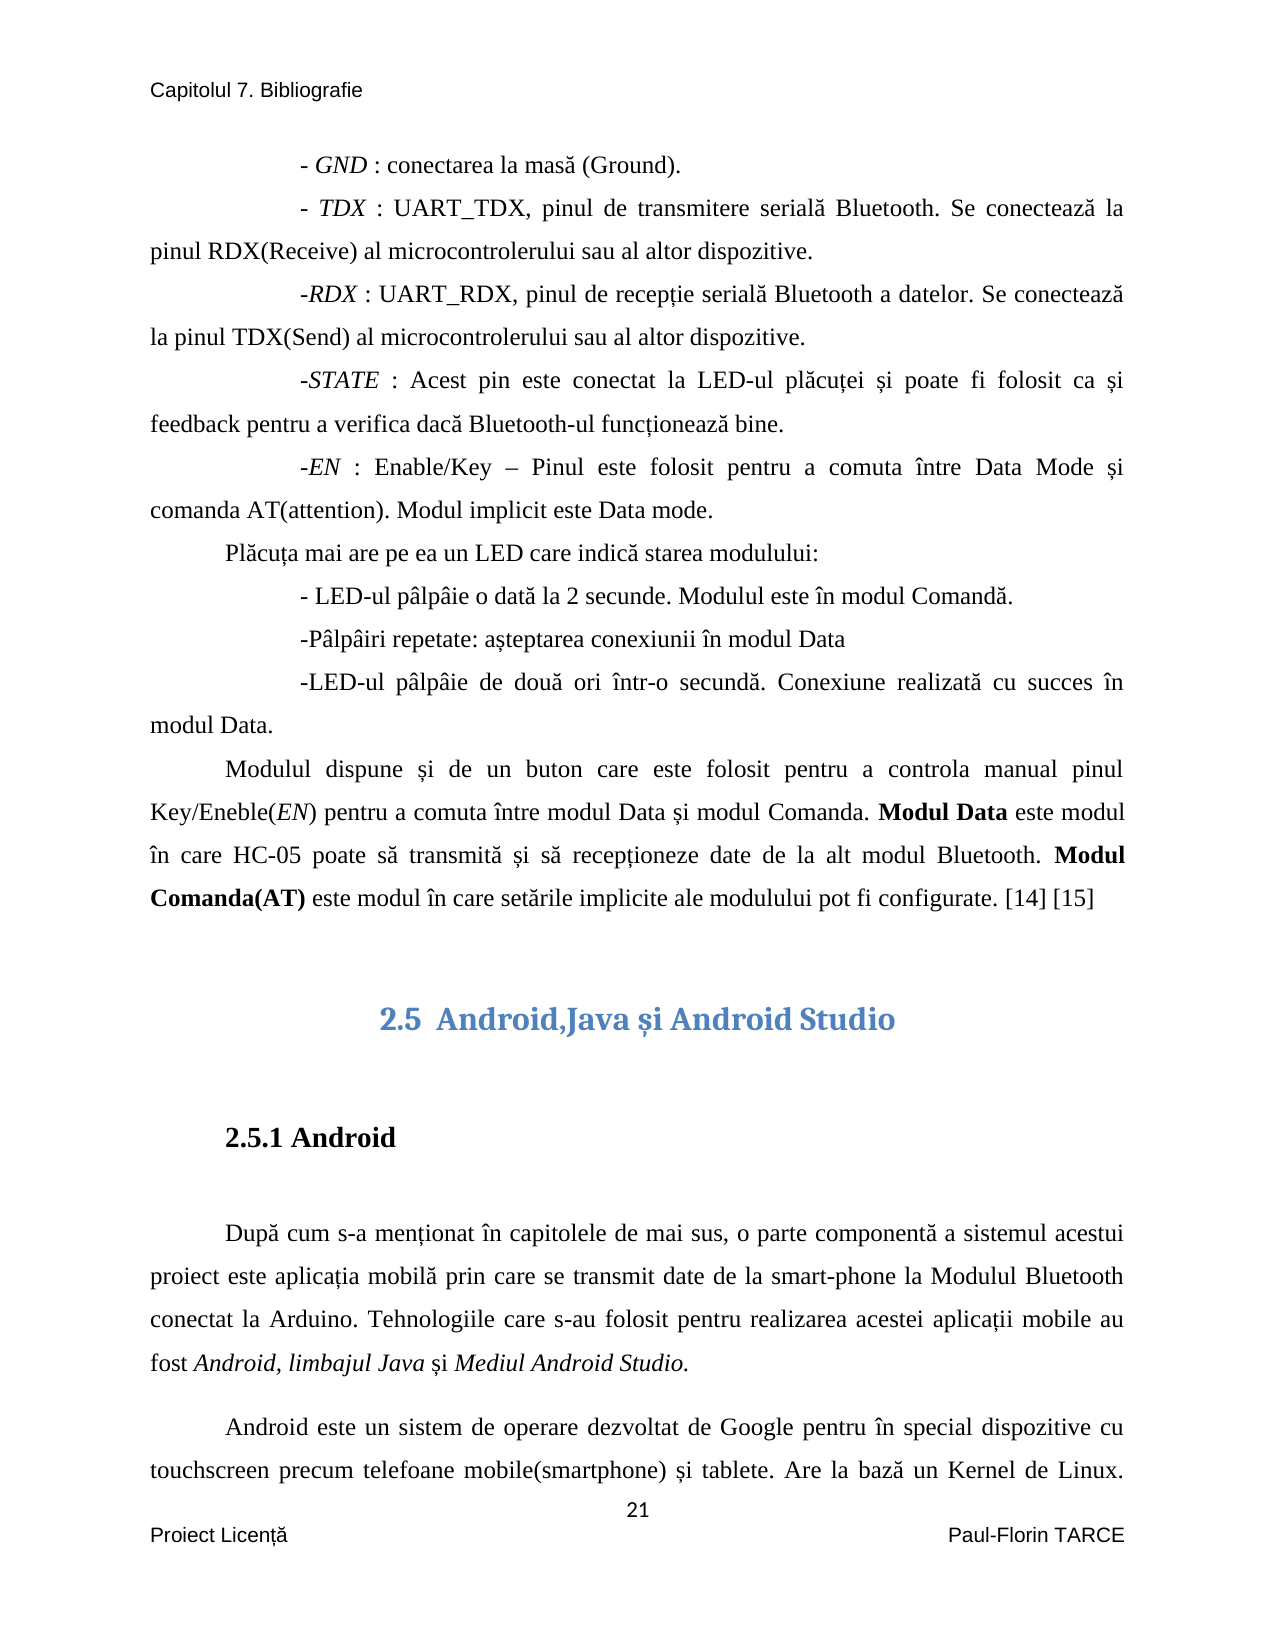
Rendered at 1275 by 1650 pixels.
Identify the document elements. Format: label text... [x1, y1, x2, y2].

text - LED-ul pâlpâie o dată la 2 secunde. Modulul este în modul Comandă. [150, 581, 1125, 610]
text După cum s-a menționat în capitolele de mai sus, o parte componentă a sistemul acestui proiect este aplicația mobilă prin care se transmit date de la smart-phone la Modulul Bluetooth conectat la Arduino. Tehnologiile care s-au folosit pentru realizarea acestei aplicații mobile au fost Android, limbajul Java și Mediul Android Studio. [150, 1218, 1125, 1376]
text -LED-ul pâlpâie de două ori într-o secundă. Conexiune realizată cu succes în modul Data. [150, 667, 1125, 739]
text Modulul dispune și de un buton care este folosit pentru a controla manual pinul Key/Eneble(EN) pentru a comuta între modul Data și modul Comanda. Modul Data este modul în care HC-05 poate să transmită și să recepționeze date de la alt modul Bluetooth. Modul Comanda(AT) este modul în care setările implicite ale modulului pot fi configurate. [14] [15] [150, 754, 1125, 912]
text Plăcuța mai are pe ea un LED care indică starea modulului: [150, 538, 1125, 567]
text -EN : Enable/Key – Pinul este folosit pentru a comuta între Data Mode și comanda AT(attention). Modul implicit este Data mode. [150, 452, 1125, 524]
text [150, 1412, 1125, 1483]
text -RDX : UART_RDX, pinul de recepție serială Bluetooth a datelor. Se conectează la pinul TDX(Send) al microcontrolerului sau al altor dispozitive. [150, 279, 1125, 351]
subtitle 2.5 Android,Java și Android Studio [150, 1000, 1125, 1038]
text - TDX : UART_TDX, pinul de transmitere serială Bluetooth. Se conectează la pinul RDX(Receive) al microcontrolerului sau al altor dispozitive. [150, 193, 1125, 265]
text -Pâlpâiri repetate: așteptarea conexiunii în modul Data [150, 624, 1125, 653]
text - GND : conectarea la masă (Ground). [150, 150, 1125, 179]
text 2.5.1 Android [150, 1120, 1125, 1192]
text -STATE : Acest pin este conectat la LED-ul plăcuței și poate fi folosit ca și feedback pentru a verifica dacă Bluetooth-ul funcționează bine. [150, 366, 1125, 437]
